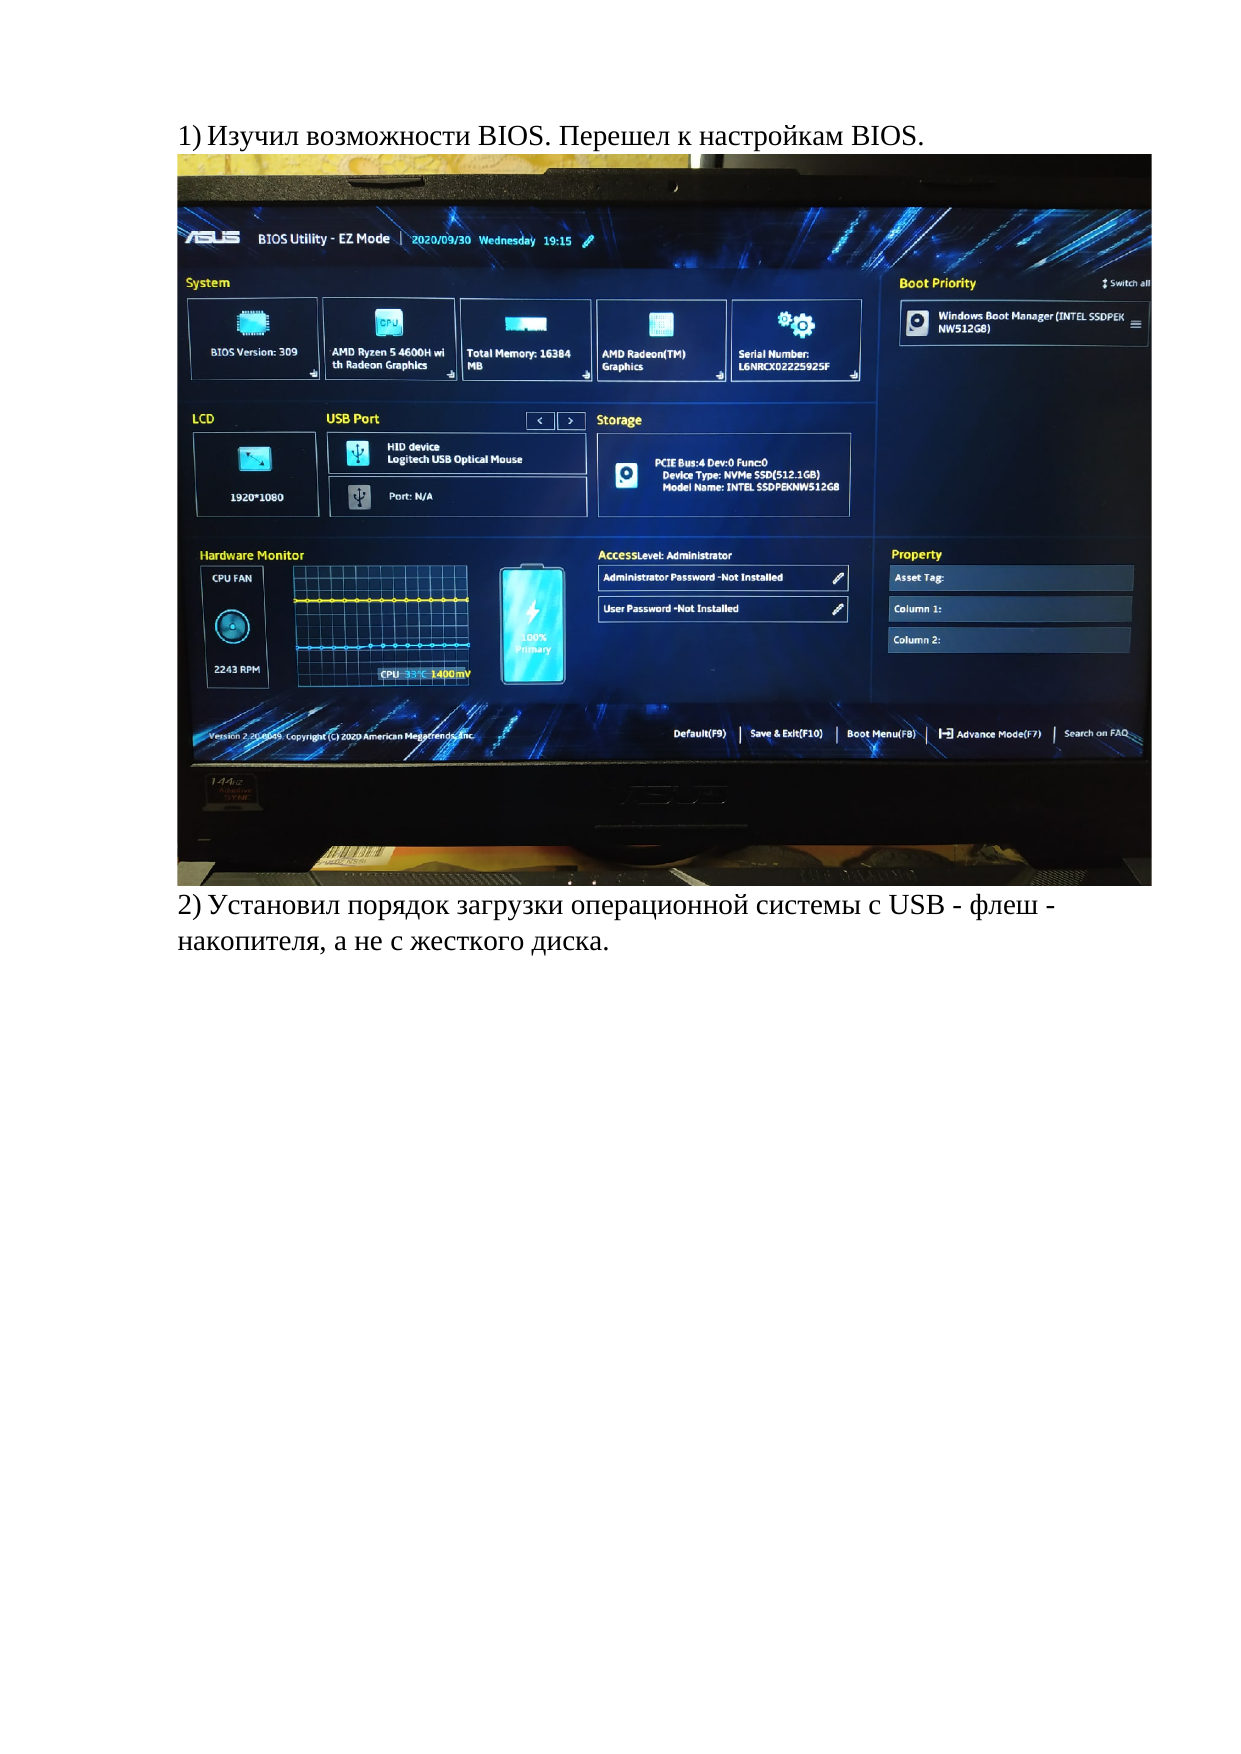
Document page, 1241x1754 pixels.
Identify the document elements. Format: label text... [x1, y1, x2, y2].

picture [177, 154, 1152, 886]
list Установил порядок загрузки операционной системы с USB - флеш - накопителя, а не с жесткого диска. [177, 887, 1152, 957]
list Изучил возможности BIOS. Перешел к настройкам BIOS. [177, 118, 1152, 152]
